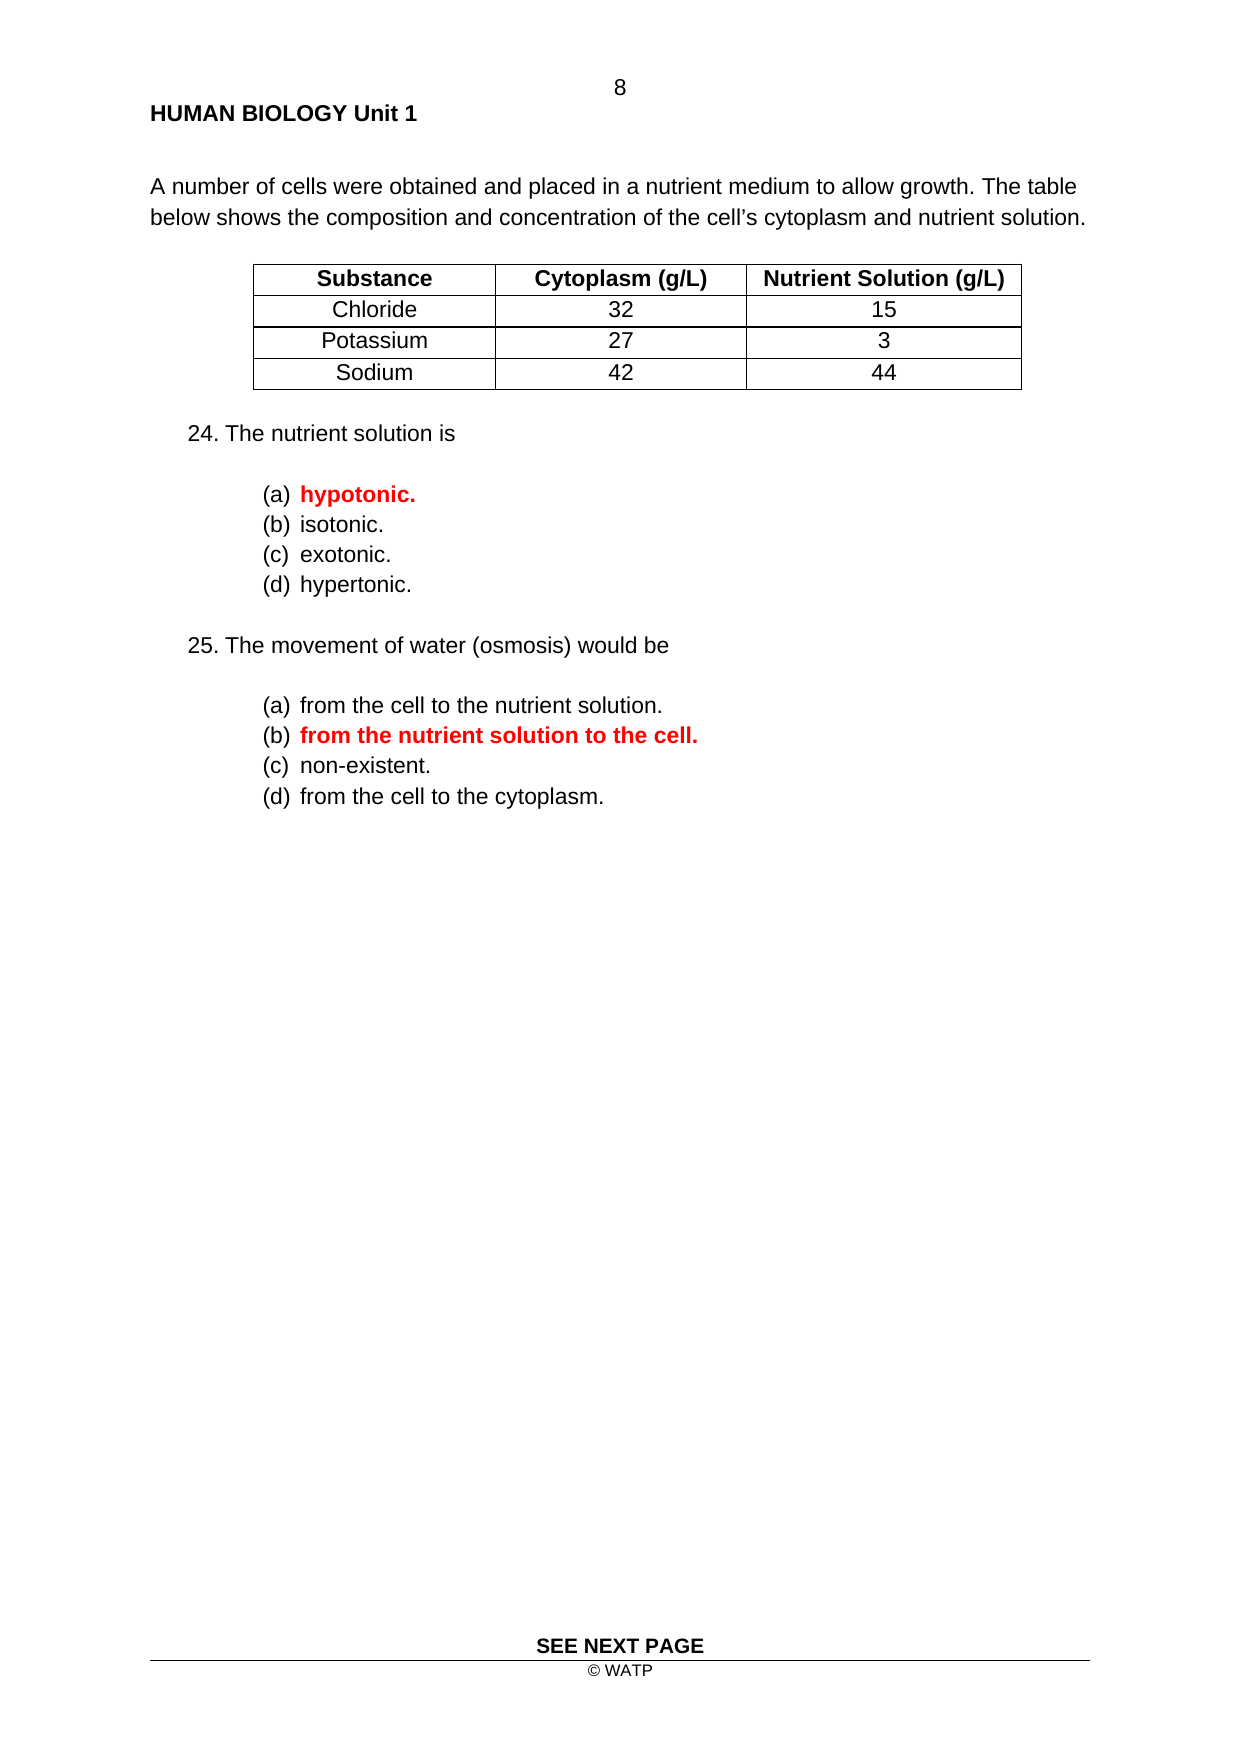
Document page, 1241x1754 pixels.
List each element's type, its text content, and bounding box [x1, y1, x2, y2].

list non-existent. [262, 752, 1090, 779]
table_cell Potassium [254, 328, 495, 358]
list isotonic. [262, 511, 1090, 537]
list from the nutrient solution to the cell. [262, 722, 1090, 748]
table_cell 32 [496, 296, 746, 326]
table_cell 3 [747, 328, 1021, 358]
table_cell 15 [747, 296, 1021, 326]
list exotonic. [262, 541, 1090, 567]
text A number of cells were obtained and placed in a nutrient medium to allow growth. The table below shows the composition and concentration of the cell’s cytoplasm and nutrient solution. [150, 173, 1090, 230]
table_cell Chloride [254, 296, 495, 326]
list hypertonic. [262, 571, 1090, 597]
list hypotonic. [262, 481, 1090, 507]
table_header Substance [254, 265, 495, 295]
table_cell 42 [496, 359, 746, 389]
list The nutrient solution is [187, 420, 1090, 446]
table_cell 27 [496, 328, 746, 358]
list from the cell to the cytoplasm. [262, 783, 1090, 809]
table_header Nutrient Solution (g/L) [747, 265, 1021, 295]
list from the cell to the nutrient solution. [262, 692, 1090, 718]
table_cell 44 [747, 359, 1021, 389]
list The movement of water (osmosis) would be [187, 632, 1090, 658]
table_cell Sodium [254, 359, 495, 389]
table_header Cytoplasm (g/L) [496, 265, 746, 295]
